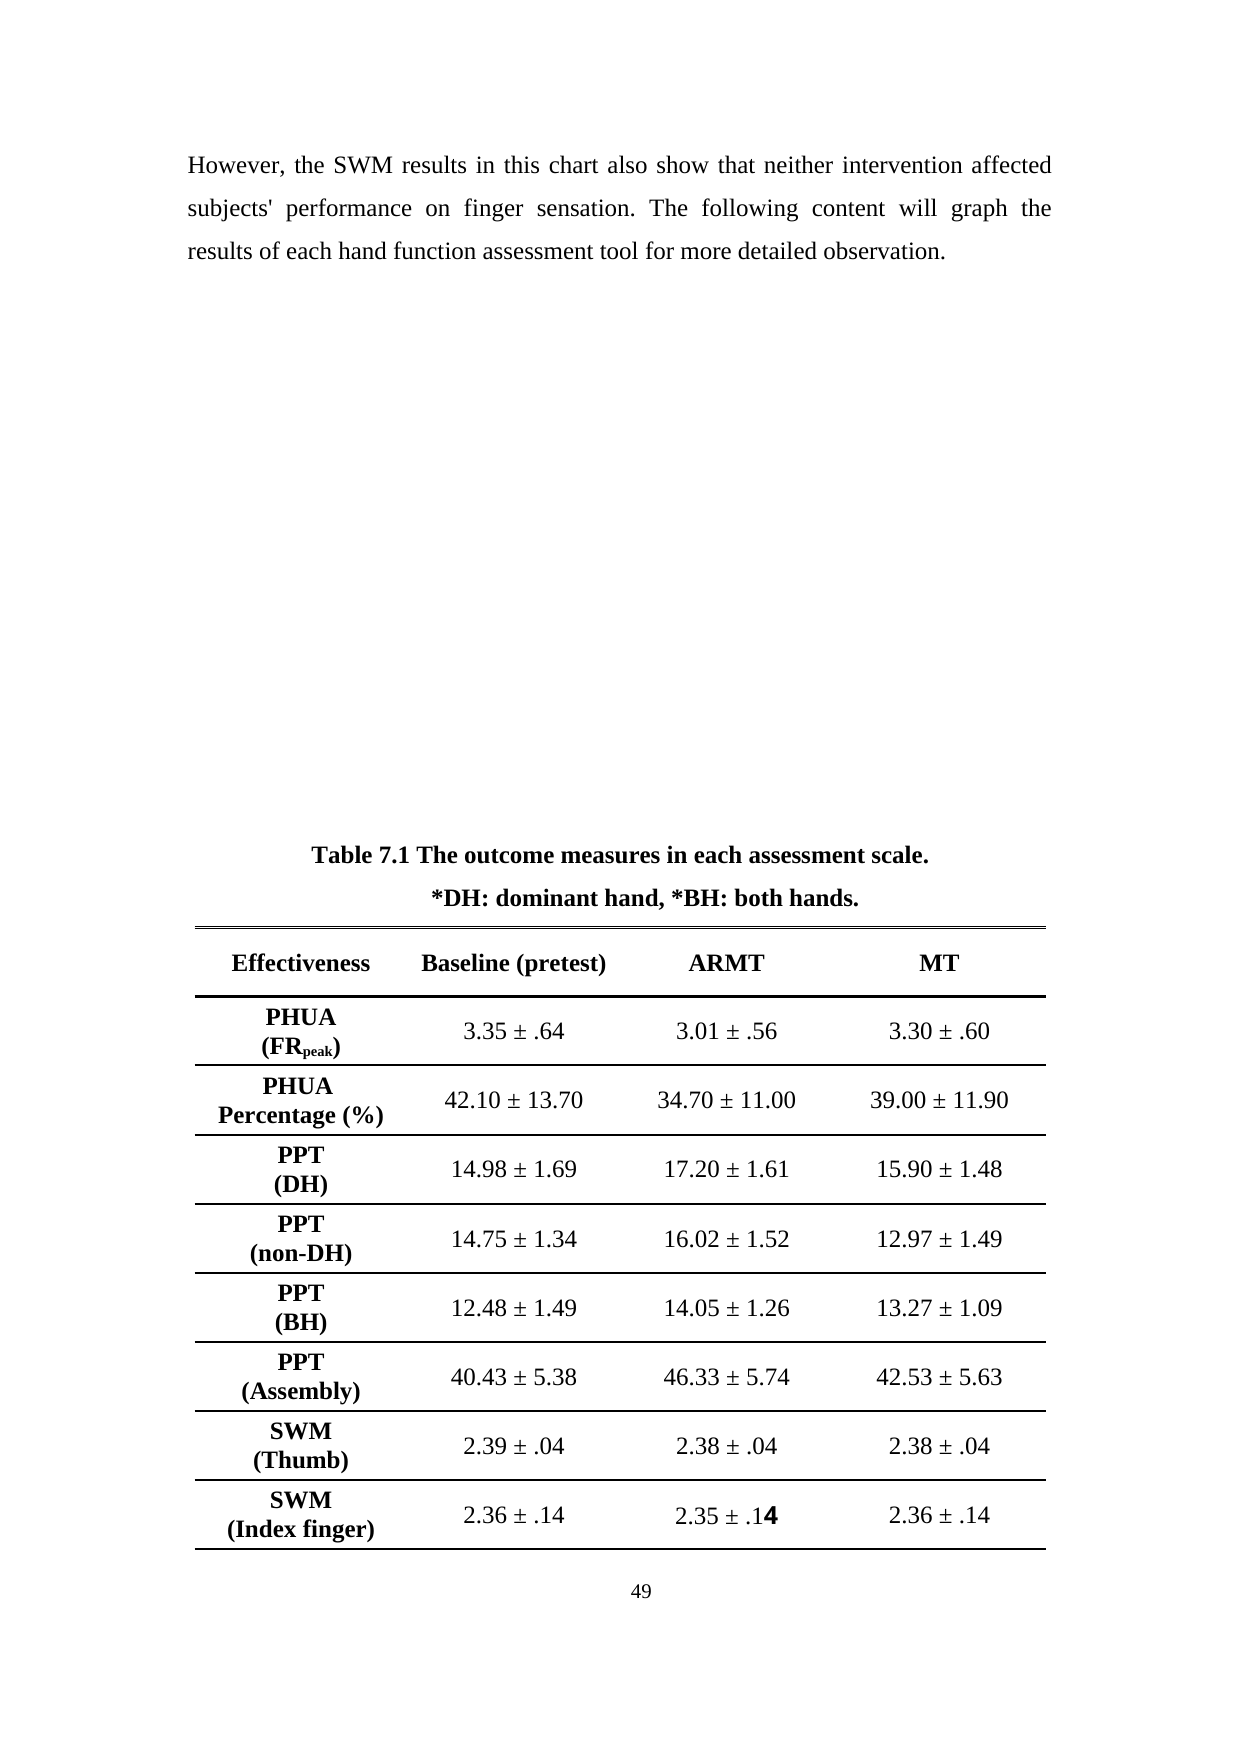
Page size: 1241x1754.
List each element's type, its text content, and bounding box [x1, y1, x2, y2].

table_cell 15.90 ± 1.48 [833, 1136, 1046, 1202]
table_cell 2.39 ± .04 [407, 1412, 620, 1479]
table_cell 2.35 ± .14 [620, 1481, 833, 1548]
table_cell PPT (DH) [195, 1136, 407, 1202]
table_cell 3.35 ± .64 [407, 998, 620, 1064]
table_cell 12.48 ± 1.49 [407, 1274, 620, 1341]
table_cell 3.01 ± .56 [620, 998, 833, 1064]
table_cell 40.43 ± 5.38 [407, 1343, 620, 1410]
table_cell 46.33 ± 5.74 [620, 1343, 833, 1410]
table_cell SWM (Thumb) [195, 1412, 407, 1479]
table_cell 14.05 ± 1.26 [620, 1274, 833, 1341]
table_cell 2.36 ± .14 [833, 1481, 1046, 1548]
table_cell 39.00 ± 11.90 [833, 1066, 1046, 1133]
table_header ARMT [620, 929, 833, 995]
text Table 7.1 The outcome measures in each assessment scale. [187, 840, 1053, 869]
table_cell 16.02 ± 1.52 [620, 1205, 833, 1272]
table_cell 42.53 ± 5.63 [833, 1343, 1046, 1410]
table_cell 2.36 ± .14 [407, 1481, 620, 1548]
table_cell 14.75 ± 1.34 [407, 1205, 620, 1272]
table_cell PHUA Percentage (%) [195, 1066, 407, 1133]
table_cell 12.97 ± 1.49 [833, 1205, 1046, 1272]
table_cell PPT (BH) [195, 1274, 407, 1341]
table_cell 2.38 ± .04 [620, 1412, 833, 1479]
table_cell PPT (Assembly) [195, 1343, 407, 1410]
table_header Effectiveness [195, 929, 407, 995]
table_cell SWM (Index finger) [195, 1481, 407, 1548]
table_cell 3.30 ± .60 [833, 998, 1046, 1064]
table_cell 42.10 ± 13.70 [407, 1066, 620, 1133]
table_cell 34.70 ± 11.00 [620, 1066, 833, 1133]
table_cell PPT (non-DH) [195, 1205, 407, 1272]
table_cell 2.38 ± .04 [833, 1412, 1046, 1479]
table_cell PHUA (FRpeak) [195, 998, 407, 1064]
table_cell 14.98 ± 1.69 [407, 1136, 620, 1202]
table_cell 13.27 ± 1.09 [833, 1274, 1046, 1341]
text *DH: dominant hand, *BH: both hands. [187, 883, 1053, 912]
table_header MT [833, 929, 1046, 995]
table_cell 17.20 ± 1.61 [620, 1136, 833, 1202]
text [187, 150, 1053, 265]
table_header Baseline (pretest) [407, 929, 620, 995]
